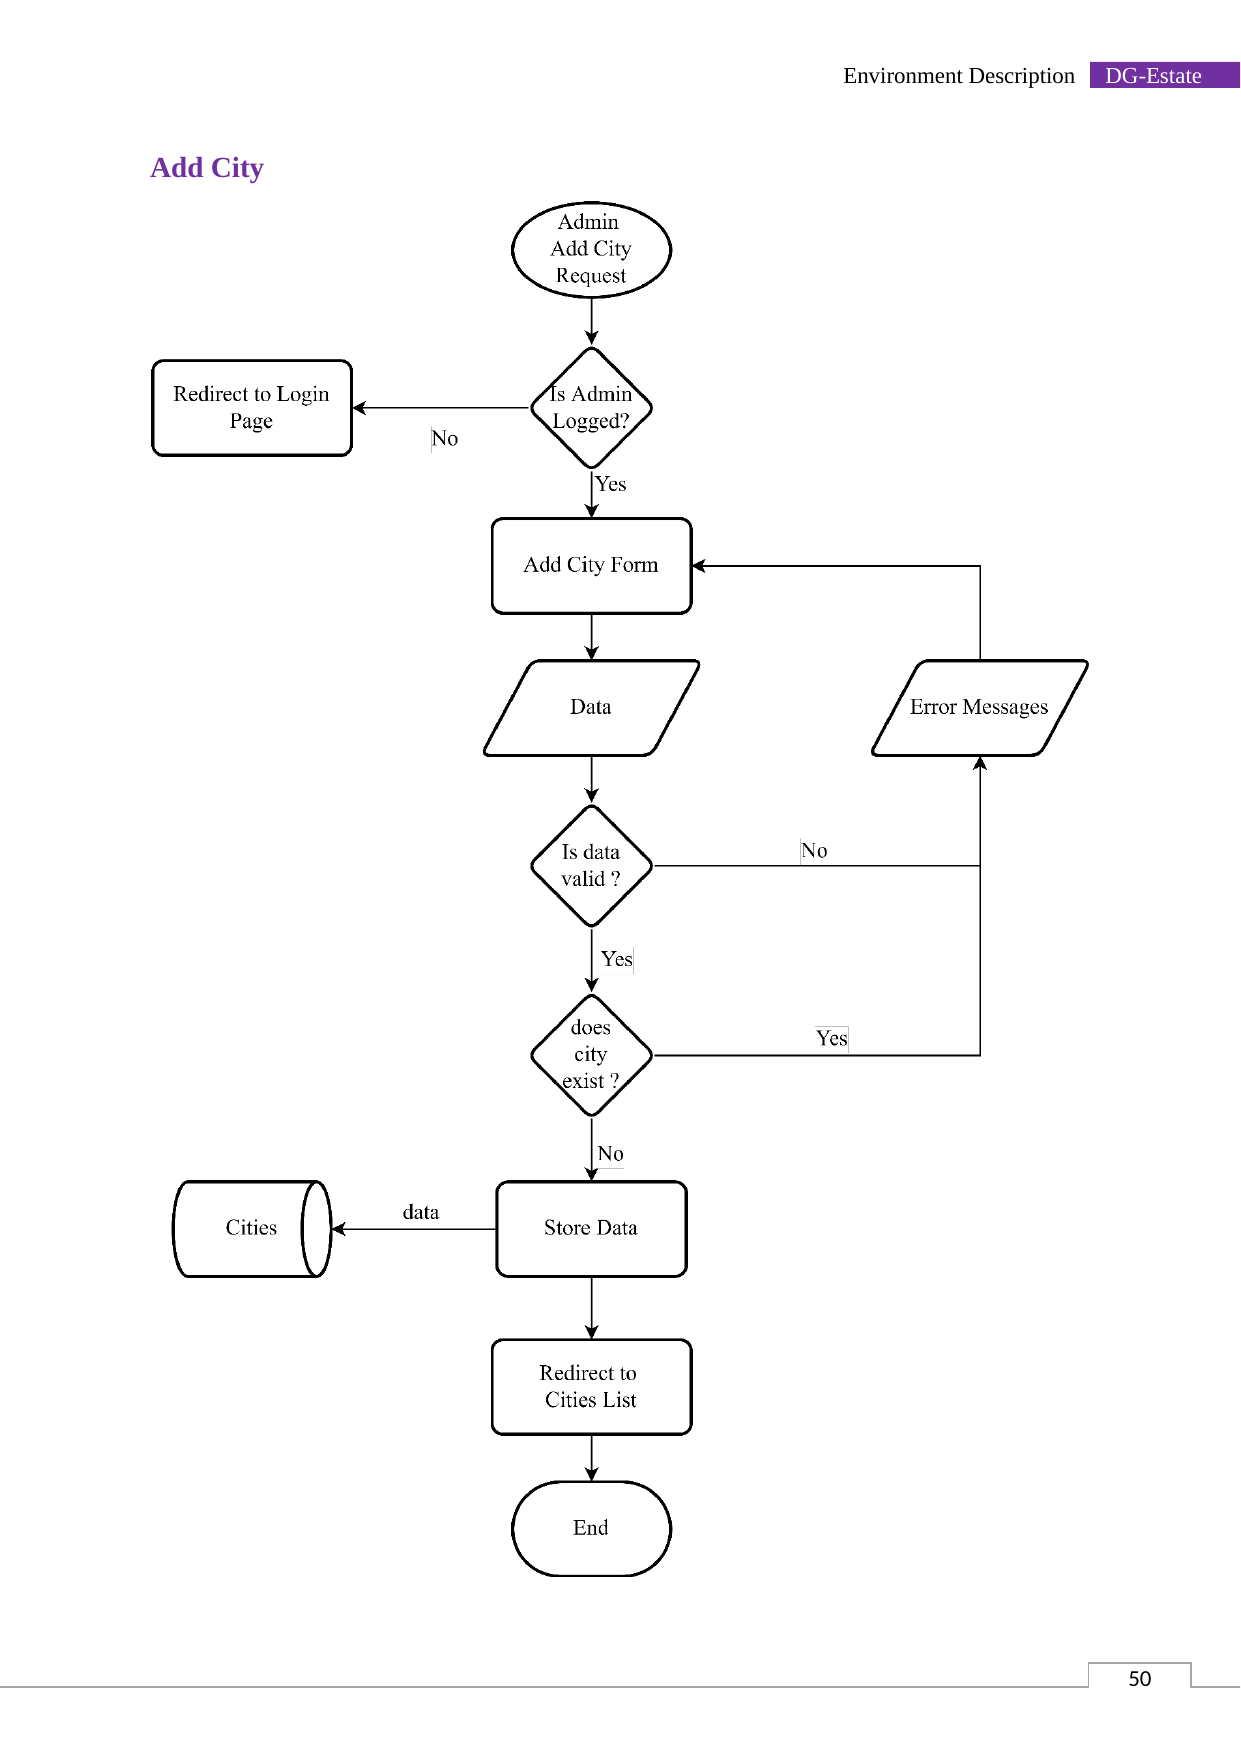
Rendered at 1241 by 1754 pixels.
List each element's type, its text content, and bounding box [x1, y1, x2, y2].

title Add City [150, 150, 1090, 183]
picture [150, 200, 1091, 1577]
